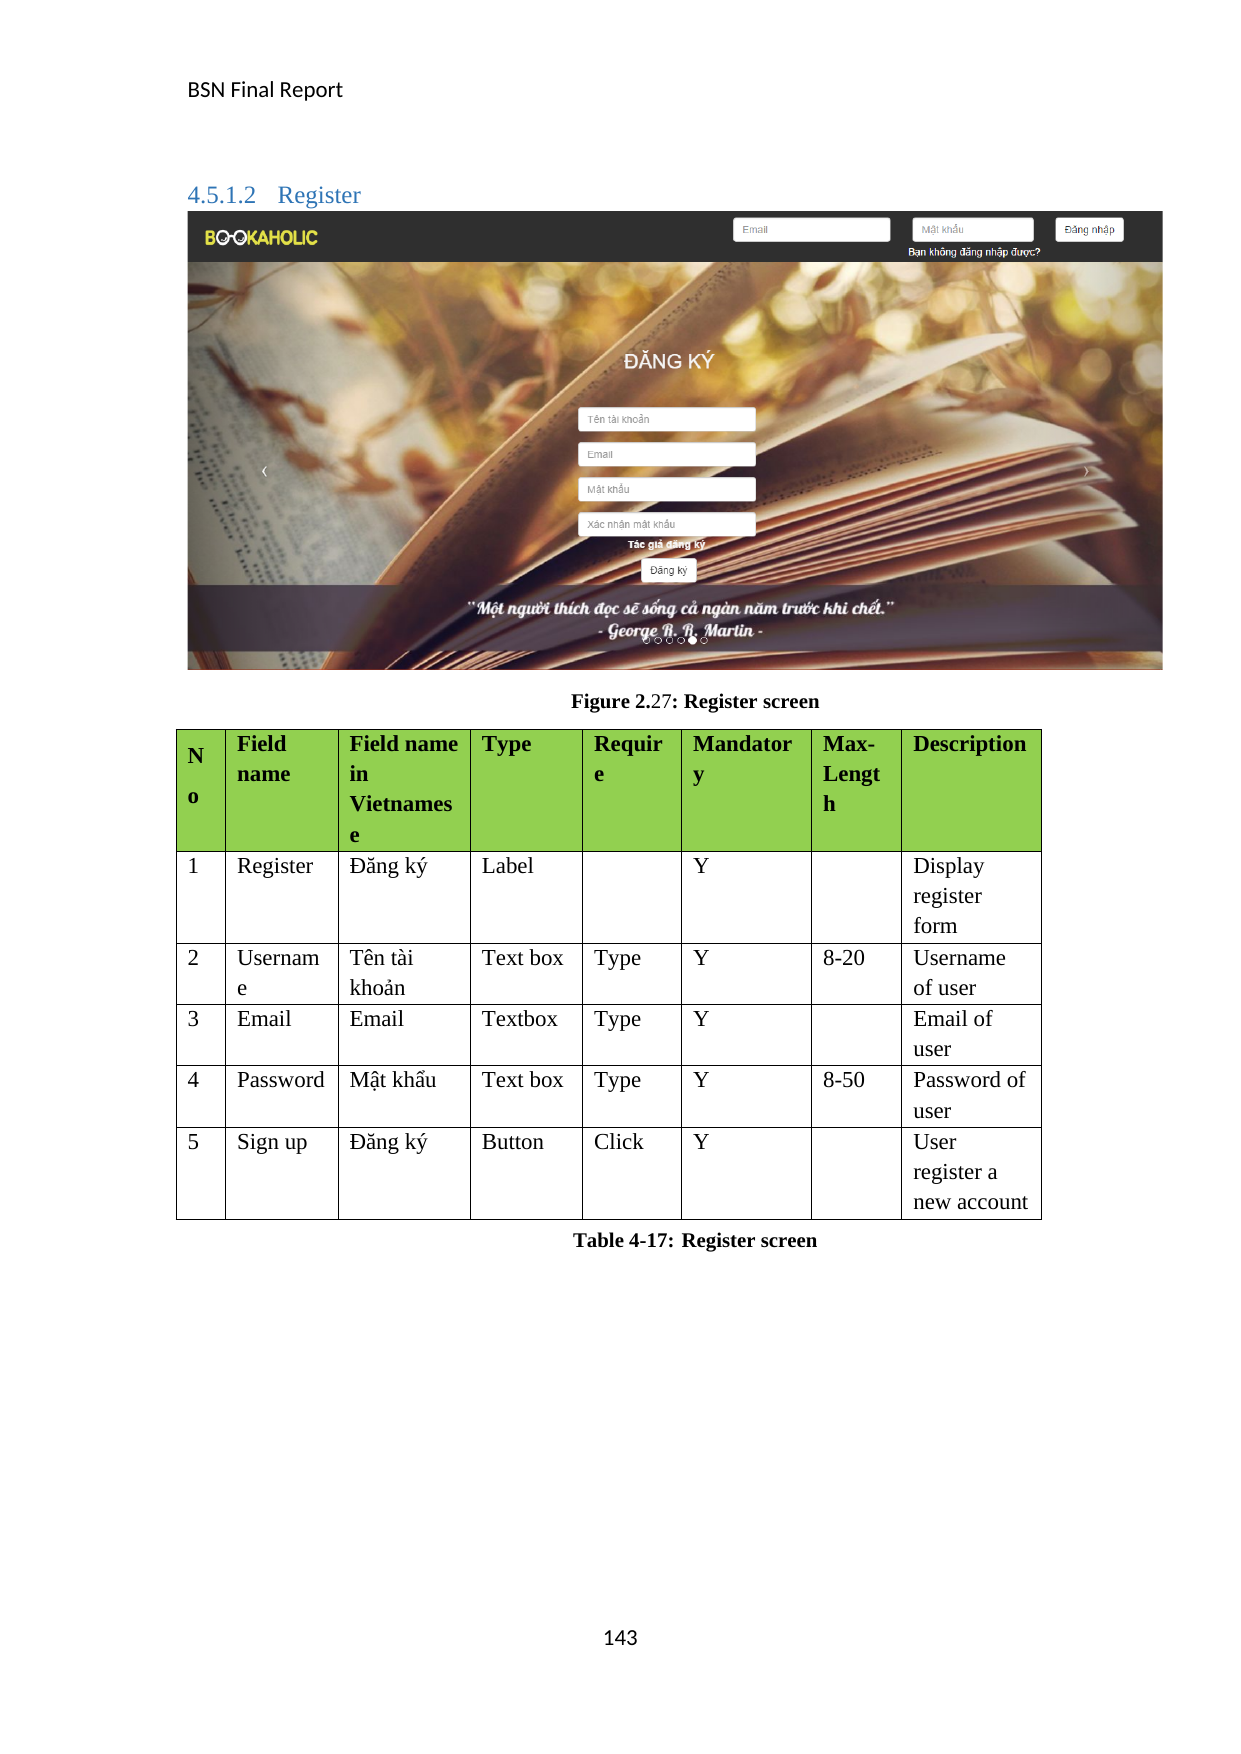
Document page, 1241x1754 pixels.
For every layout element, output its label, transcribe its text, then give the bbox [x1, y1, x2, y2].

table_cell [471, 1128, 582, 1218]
picture [187, 211, 1163, 670]
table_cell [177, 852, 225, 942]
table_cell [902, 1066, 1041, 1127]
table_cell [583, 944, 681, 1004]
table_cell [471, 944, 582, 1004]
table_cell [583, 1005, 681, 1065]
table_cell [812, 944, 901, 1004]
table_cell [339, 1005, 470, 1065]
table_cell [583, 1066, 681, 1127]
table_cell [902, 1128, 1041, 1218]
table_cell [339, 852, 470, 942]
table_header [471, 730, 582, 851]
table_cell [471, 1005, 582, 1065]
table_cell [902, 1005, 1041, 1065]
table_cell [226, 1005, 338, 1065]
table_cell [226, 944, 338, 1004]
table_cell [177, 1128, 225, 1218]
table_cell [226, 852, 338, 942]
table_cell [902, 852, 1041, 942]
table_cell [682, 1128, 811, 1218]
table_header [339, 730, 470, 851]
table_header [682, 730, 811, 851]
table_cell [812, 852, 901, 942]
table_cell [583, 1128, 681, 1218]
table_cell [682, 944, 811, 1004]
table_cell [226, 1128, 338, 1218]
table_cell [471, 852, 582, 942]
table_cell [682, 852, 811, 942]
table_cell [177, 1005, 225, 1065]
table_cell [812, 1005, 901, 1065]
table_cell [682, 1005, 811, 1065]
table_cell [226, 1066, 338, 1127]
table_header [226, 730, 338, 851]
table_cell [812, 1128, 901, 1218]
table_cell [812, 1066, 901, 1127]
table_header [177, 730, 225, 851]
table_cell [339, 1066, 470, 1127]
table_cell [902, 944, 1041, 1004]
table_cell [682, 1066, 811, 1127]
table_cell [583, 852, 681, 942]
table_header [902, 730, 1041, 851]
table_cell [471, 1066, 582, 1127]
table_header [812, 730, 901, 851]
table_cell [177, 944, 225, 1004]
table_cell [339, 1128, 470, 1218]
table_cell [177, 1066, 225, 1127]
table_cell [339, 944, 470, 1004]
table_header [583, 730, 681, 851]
subtitle Register [187, 180, 1053, 209]
